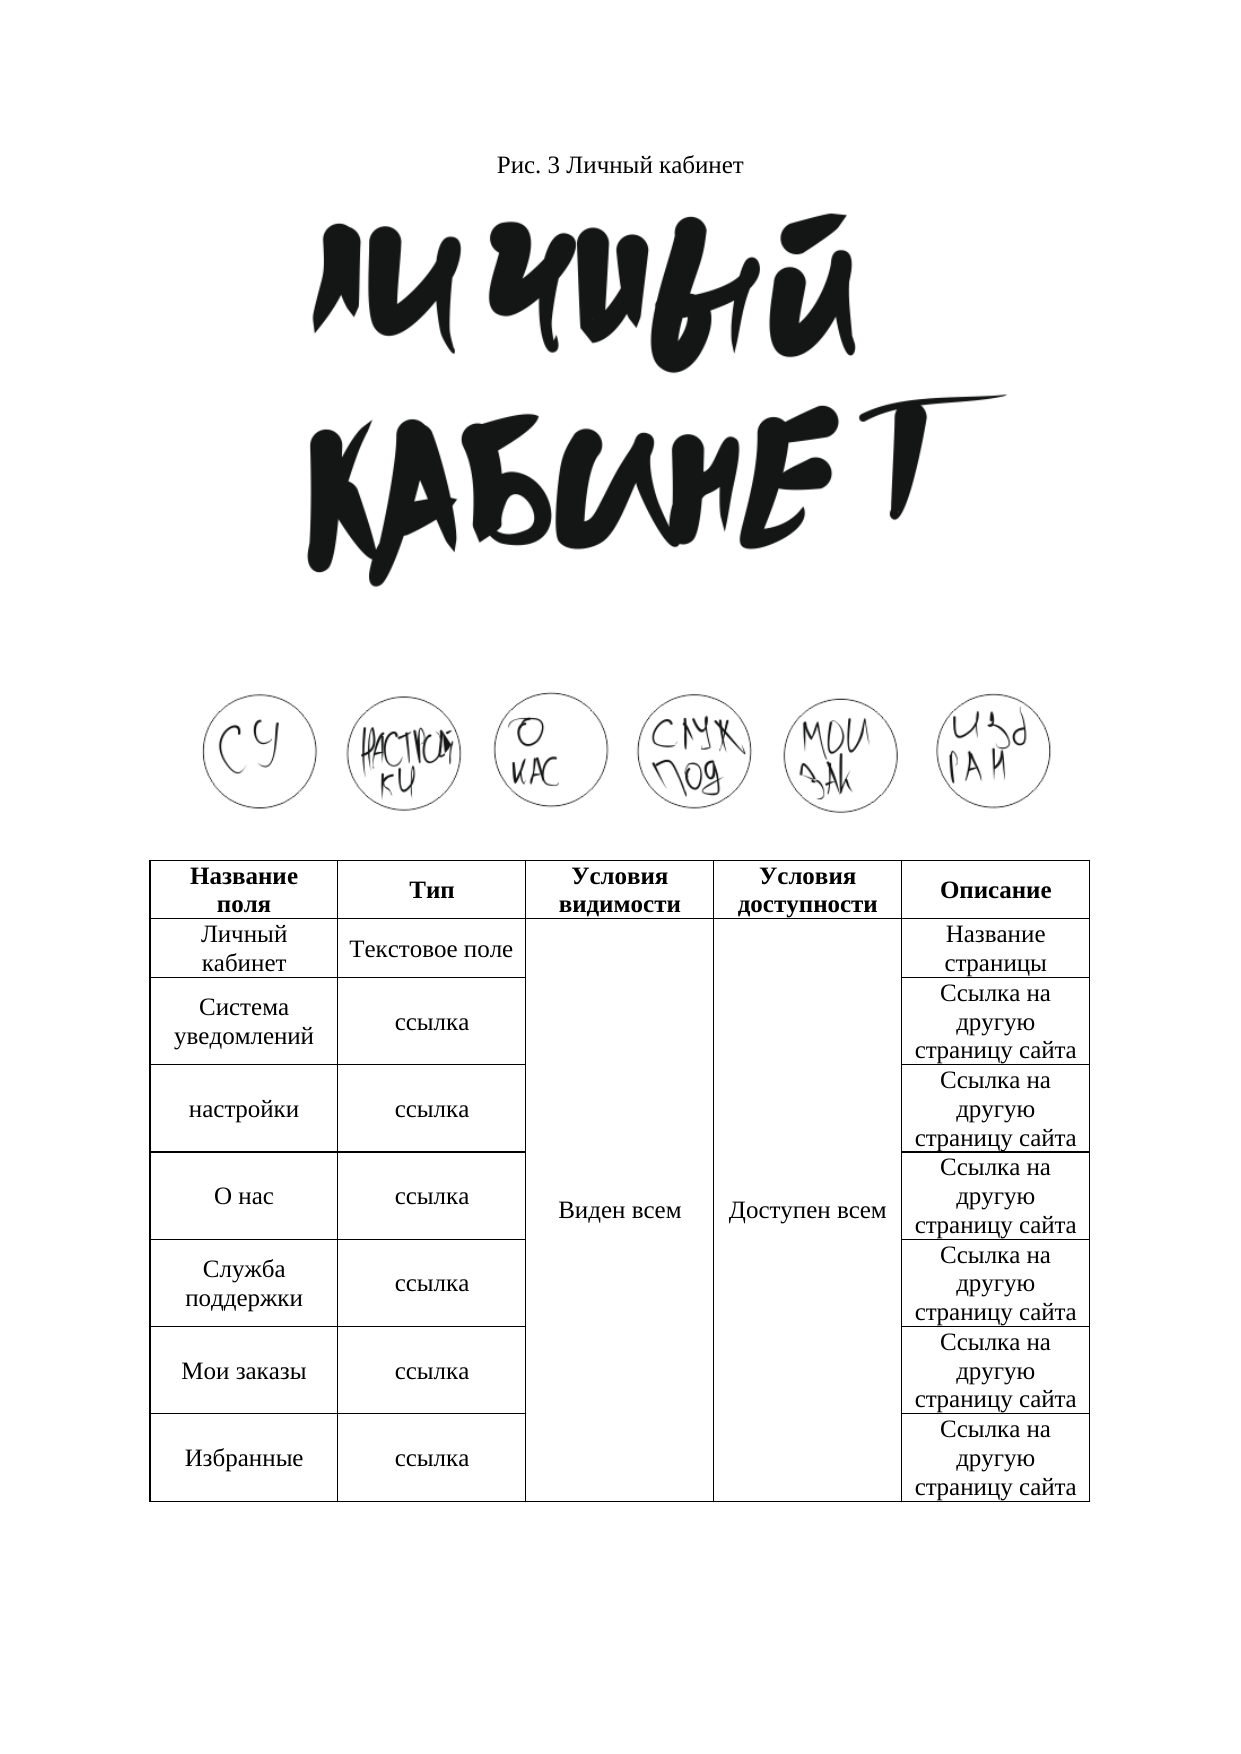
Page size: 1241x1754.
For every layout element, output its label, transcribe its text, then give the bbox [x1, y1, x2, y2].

table_cell Личный кабинет [151, 919, 337, 977]
table_header Описание [902, 861, 1089, 918]
table_header Условия доступности [714, 861, 901, 918]
table_cell Ссылка на другую страницу сайта [902, 1240, 1089, 1326]
table_cell Название страницы [902, 919, 1089, 977]
table_cell Избранные [151, 1414, 337, 1501]
table_cell ссылка [338, 1240, 525, 1326]
table_cell Ссылка на другую страницу сайта [902, 1153, 1089, 1239]
table_cell ссылка [338, 1153, 525, 1239]
table_header Название поля [151, 861, 337, 918]
table_cell ссылка [338, 1065, 525, 1151]
table_cell Система уведомлений [151, 978, 337, 1064]
table_cell ссылка [338, 1414, 525, 1501]
table_cell Служба поддержки [151, 1240, 337, 1326]
table_cell Ссылка на другую страницу сайта [902, 1327, 1089, 1413]
table_cell О нас [151, 1153, 337, 1239]
table_header Условия видимости [526, 861, 713, 918]
table_cell Текстовое поле [338, 919, 525, 977]
table_cell ссылка [338, 1327, 525, 1413]
table_cell Мои заказы [151, 1327, 337, 1413]
table_cell настройки [151, 1065, 337, 1151]
table_cell ссылка [338, 978, 525, 1064]
text Рис. 3 Личный кабинет [150, 150, 1090, 179]
table_cell Доступен всем [714, 919, 901, 1501]
table_cell Ссылка на другую страницу сайта [902, 1414, 1089, 1501]
picture [150, 183, 1091, 856]
table_cell Ссылка на другую страницу сайта [902, 978, 1089, 1064]
table_header Тип [338, 861, 525, 918]
table_cell Виден всем [526, 919, 713, 1501]
table_cell Ссылка на другую страницу сайта [902, 1065, 1089, 1151]
